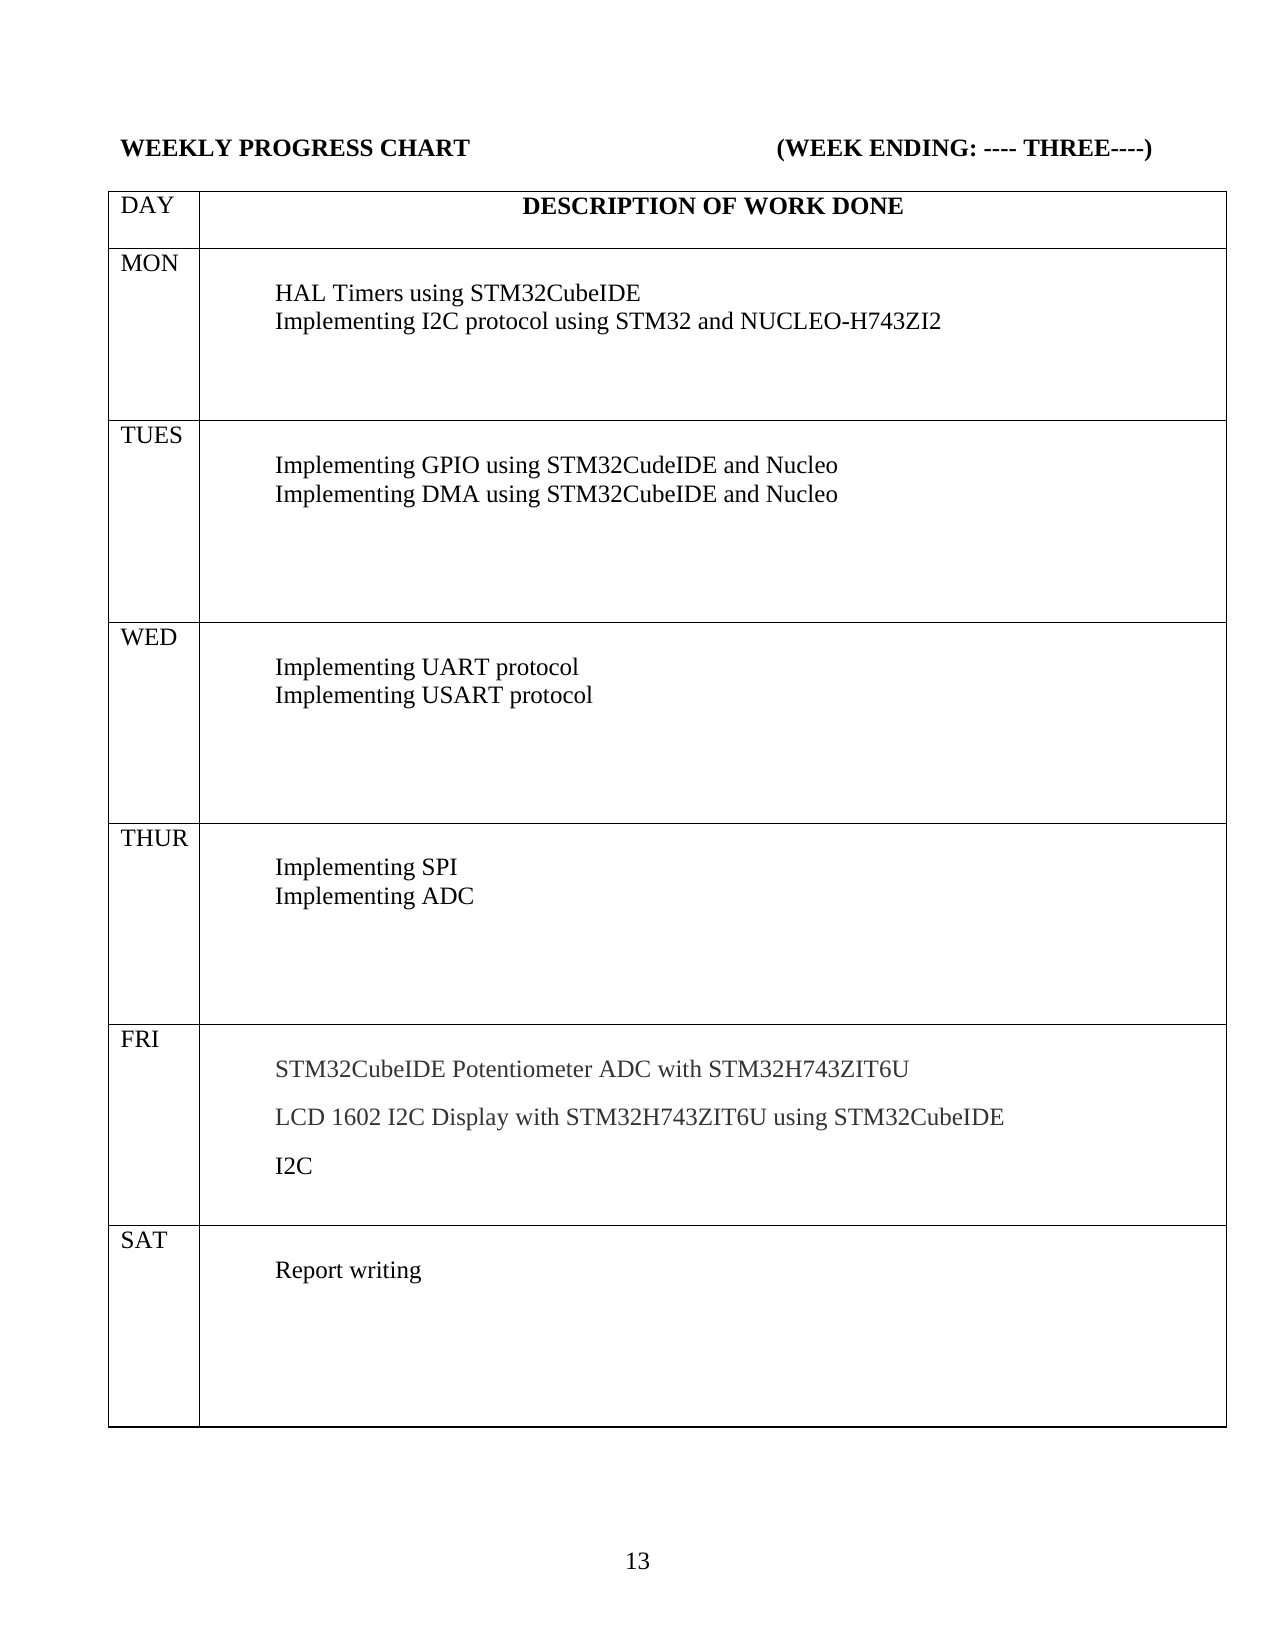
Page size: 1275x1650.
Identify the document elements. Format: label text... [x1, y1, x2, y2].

table_cell HAL Timers using STM32CubeIDE Implementing I2C protocol using STM32 and NUCLEO-H743ZI2 [200, 249, 1226, 420]
table_header DAY [109, 192, 199, 248]
table_cell THUR [109, 824, 199, 1024]
table_cell STM32CubeIDE Potentiometer ADC with STM32H743ZIT6U LCD 1602 I2C Display with STM32H743ZIT6U using STM32CubeIDE I2C [200, 1025, 1226, 1225]
table_cell SAT [109, 1226, 199, 1426]
table_header DESCRIPTION OF WORK DONE [200, 192, 1226, 248]
table_cell Report writing [200, 1226, 1226, 1426]
table_cell FRI [109, 1025, 199, 1225]
table_cell MON [109, 249, 199, 420]
table_cell WED [109, 623, 199, 823]
table_cell TUES [109, 421, 199, 622]
table_cell Implementing GPIO using STM32CudeIDE and Nucleo Implementing DMA using STM32CubeIDE and Nucleo [200, 421, 1226, 622]
table_cell Implementing UART protocol Implementing USART protocol [200, 623, 1226, 823]
text WEEKLY PROGRESS CHART (WEEK ENDING: ---- THREE ) [120, 133, 1239, 161]
table_cell Implementing SPI Implementing ADC [200, 824, 1226, 1024]
